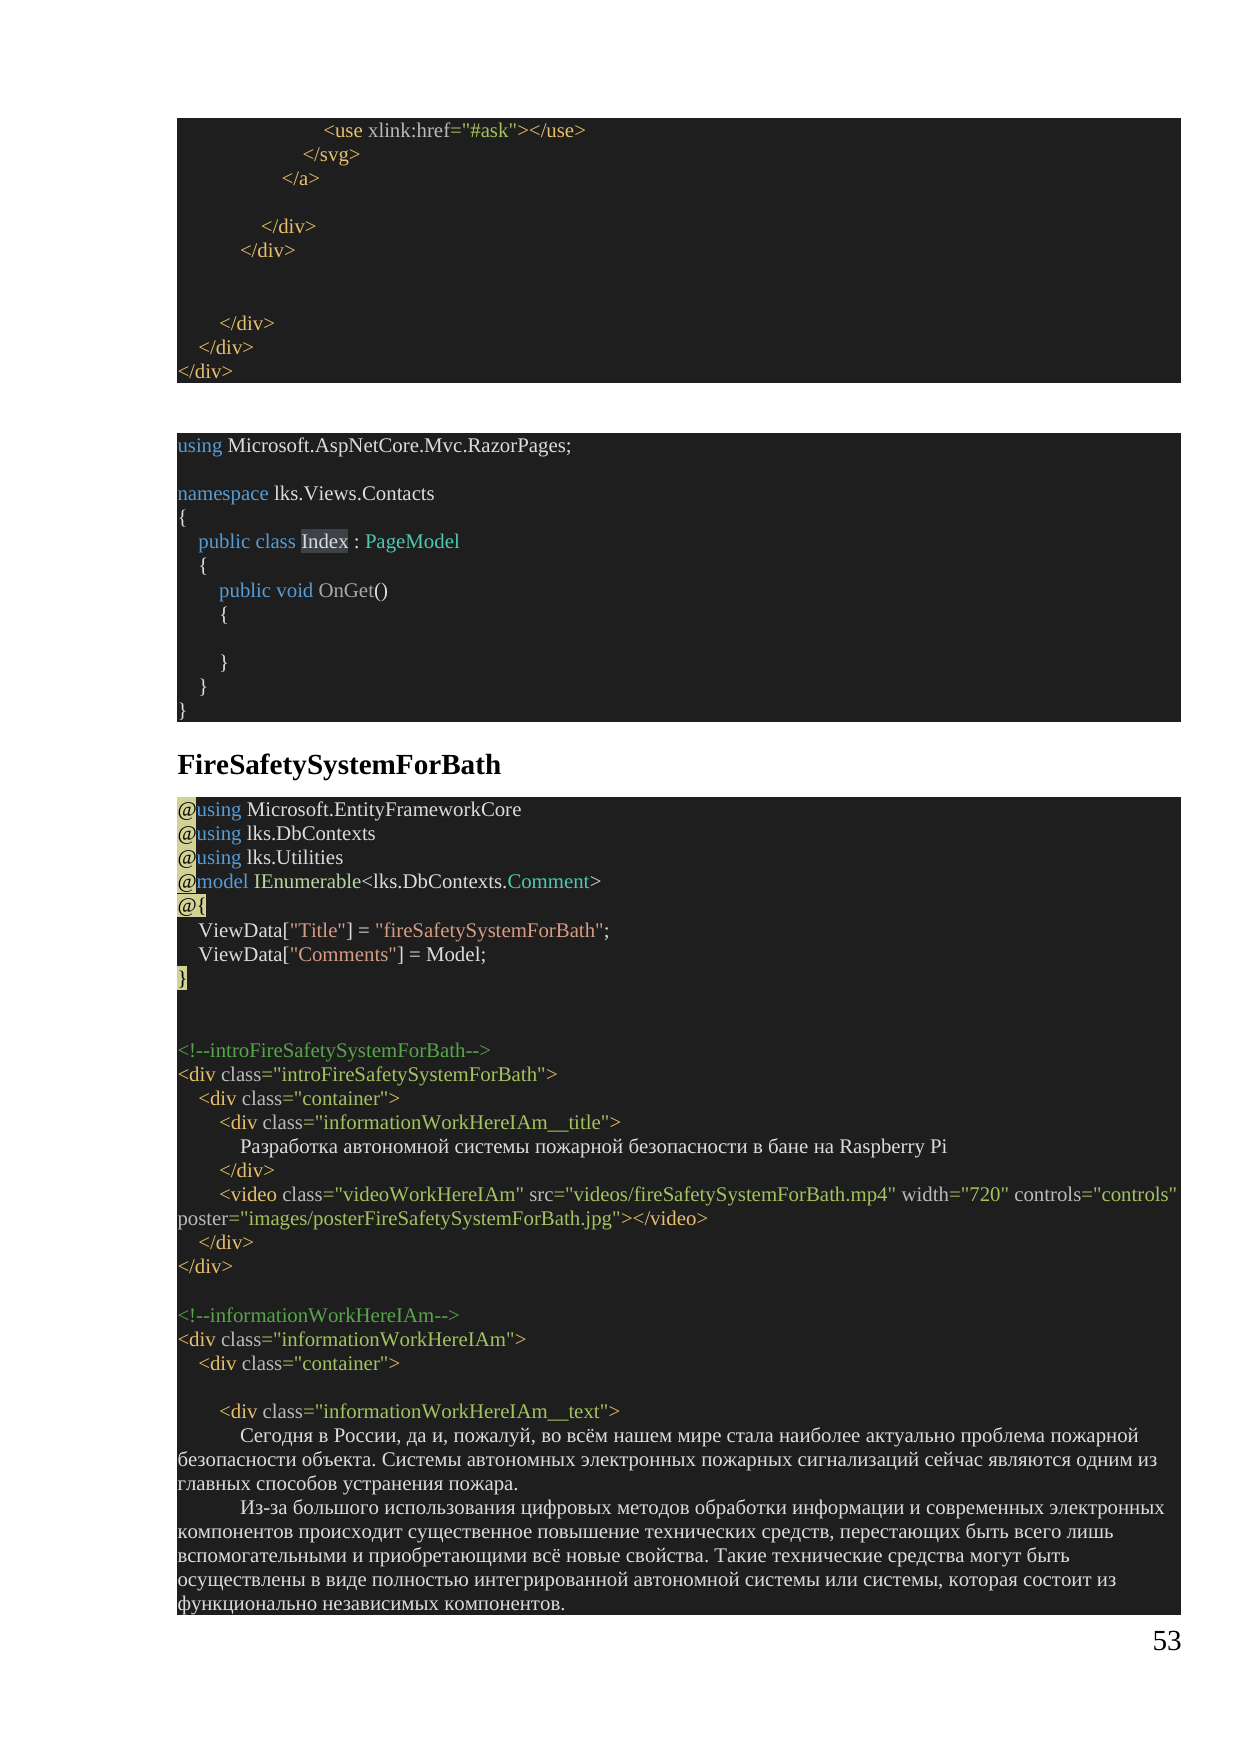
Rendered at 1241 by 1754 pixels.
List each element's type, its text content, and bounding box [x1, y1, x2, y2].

subtitle FireSafetySystemForBath [177, 747, 1181, 780]
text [177, 118, 1181, 383]
text using Microsoft.AspNetCore.Mvc.RazorPages; namespace lks.Views.Contacts { public class Index : PageModel { public void OnGet() { } } } [177, 433, 1181, 722]
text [177, 797, 1181, 1615]
